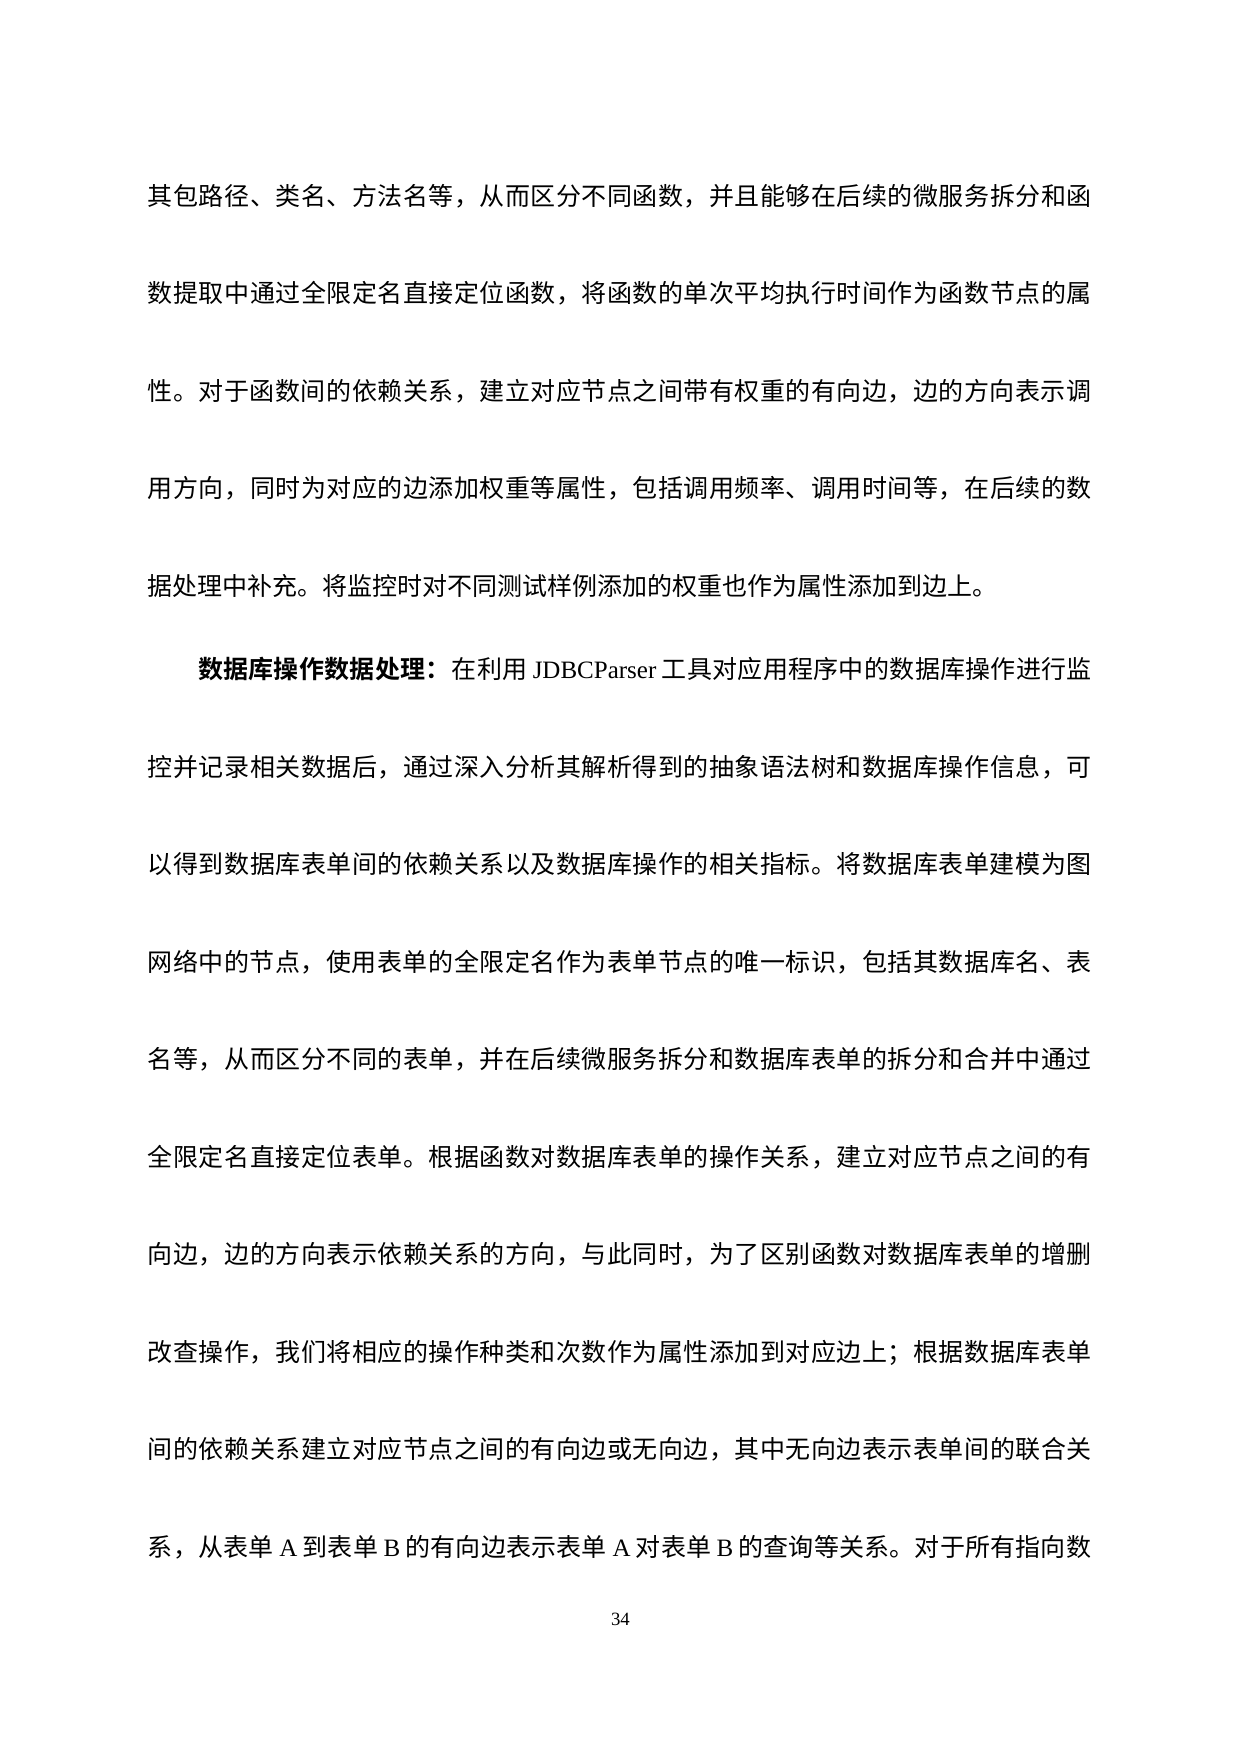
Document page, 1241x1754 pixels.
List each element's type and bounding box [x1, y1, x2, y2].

text [148, 635, 1092, 1578]
text [148, 162, 1092, 617]
